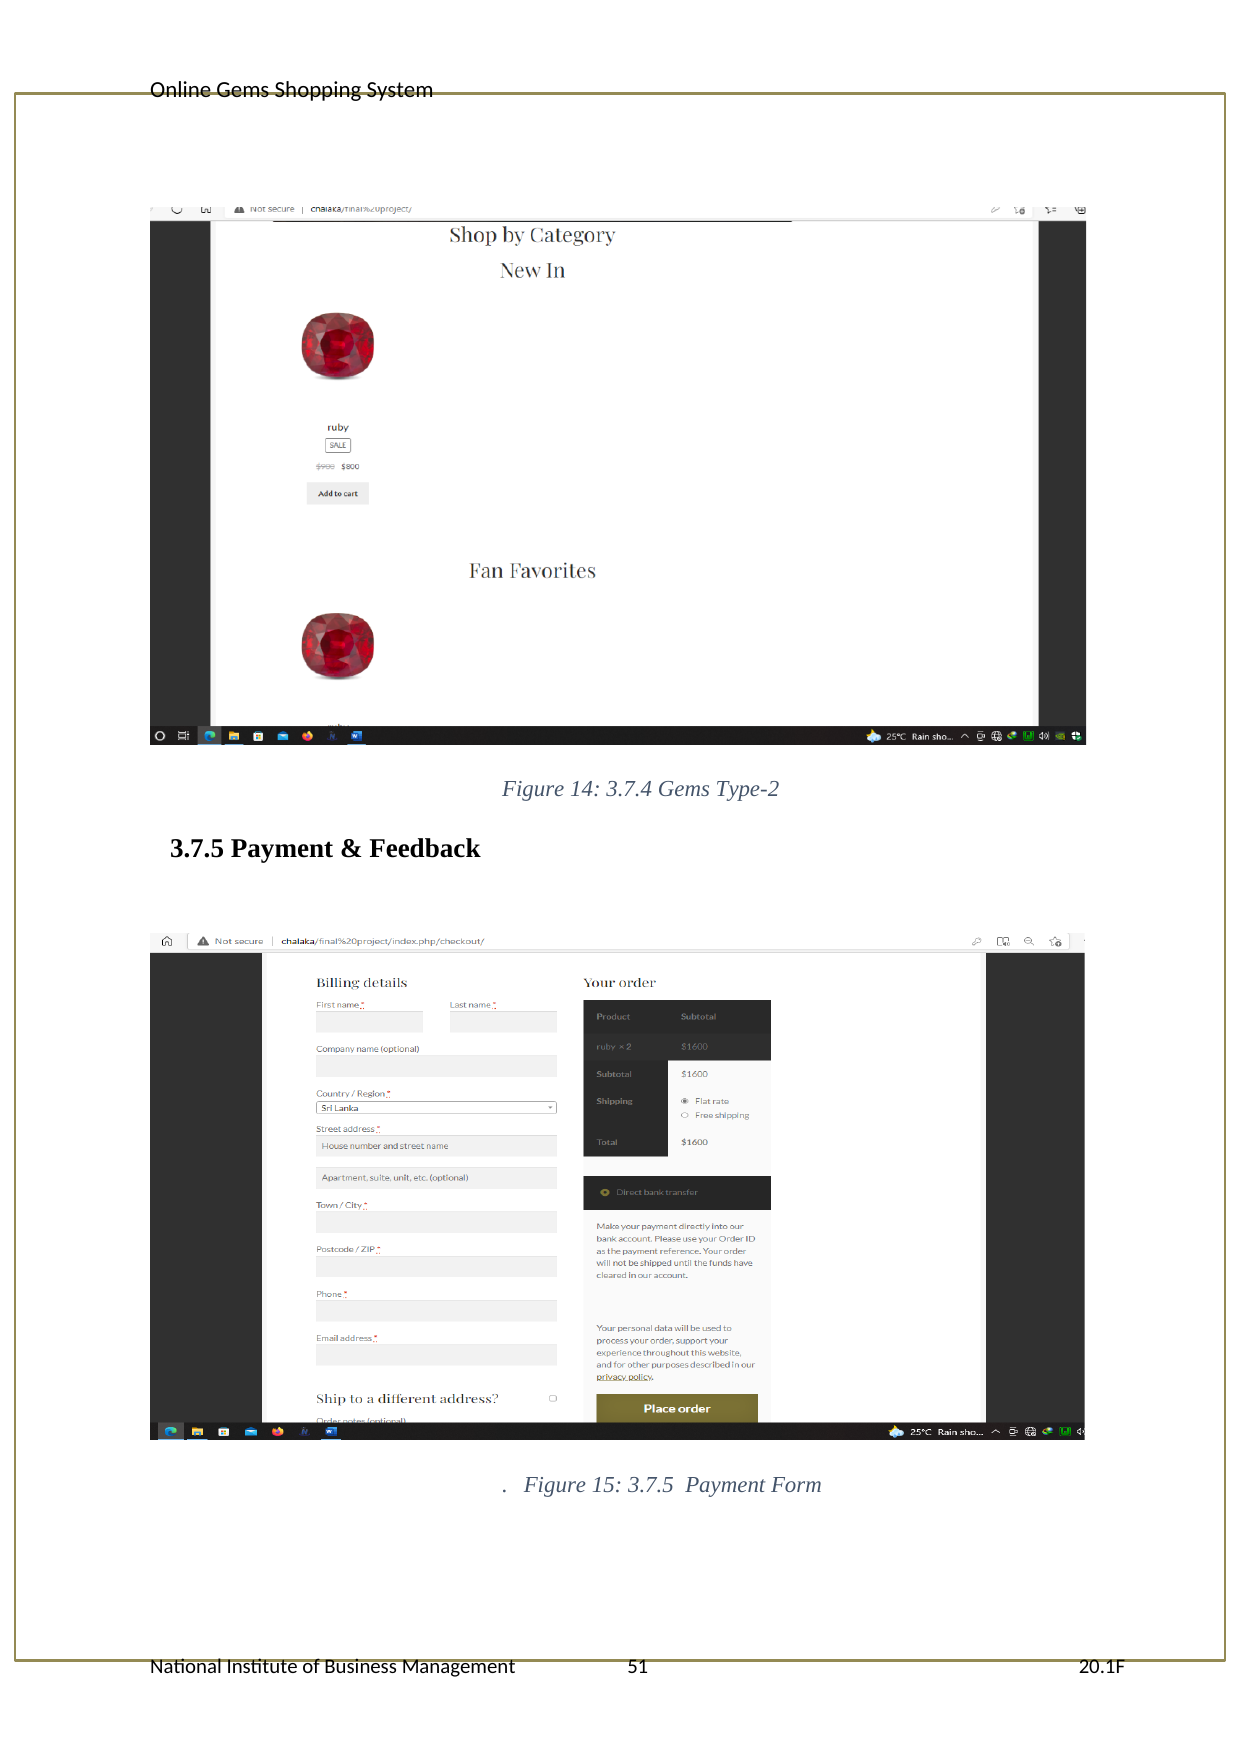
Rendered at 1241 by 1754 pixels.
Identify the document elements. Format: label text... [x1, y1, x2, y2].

picture [150, 933, 1085, 1440]
subtitle 3.7.5 Payment & Feedback [149, 832, 1090, 863]
text . Figure 15: 3.7.5 Payment Form [150, 1471, 1090, 1497]
picture [150, 207, 1087, 745]
text Figure 14: 3.7.4 Gems Type-2 [150, 775, 1090, 802]
